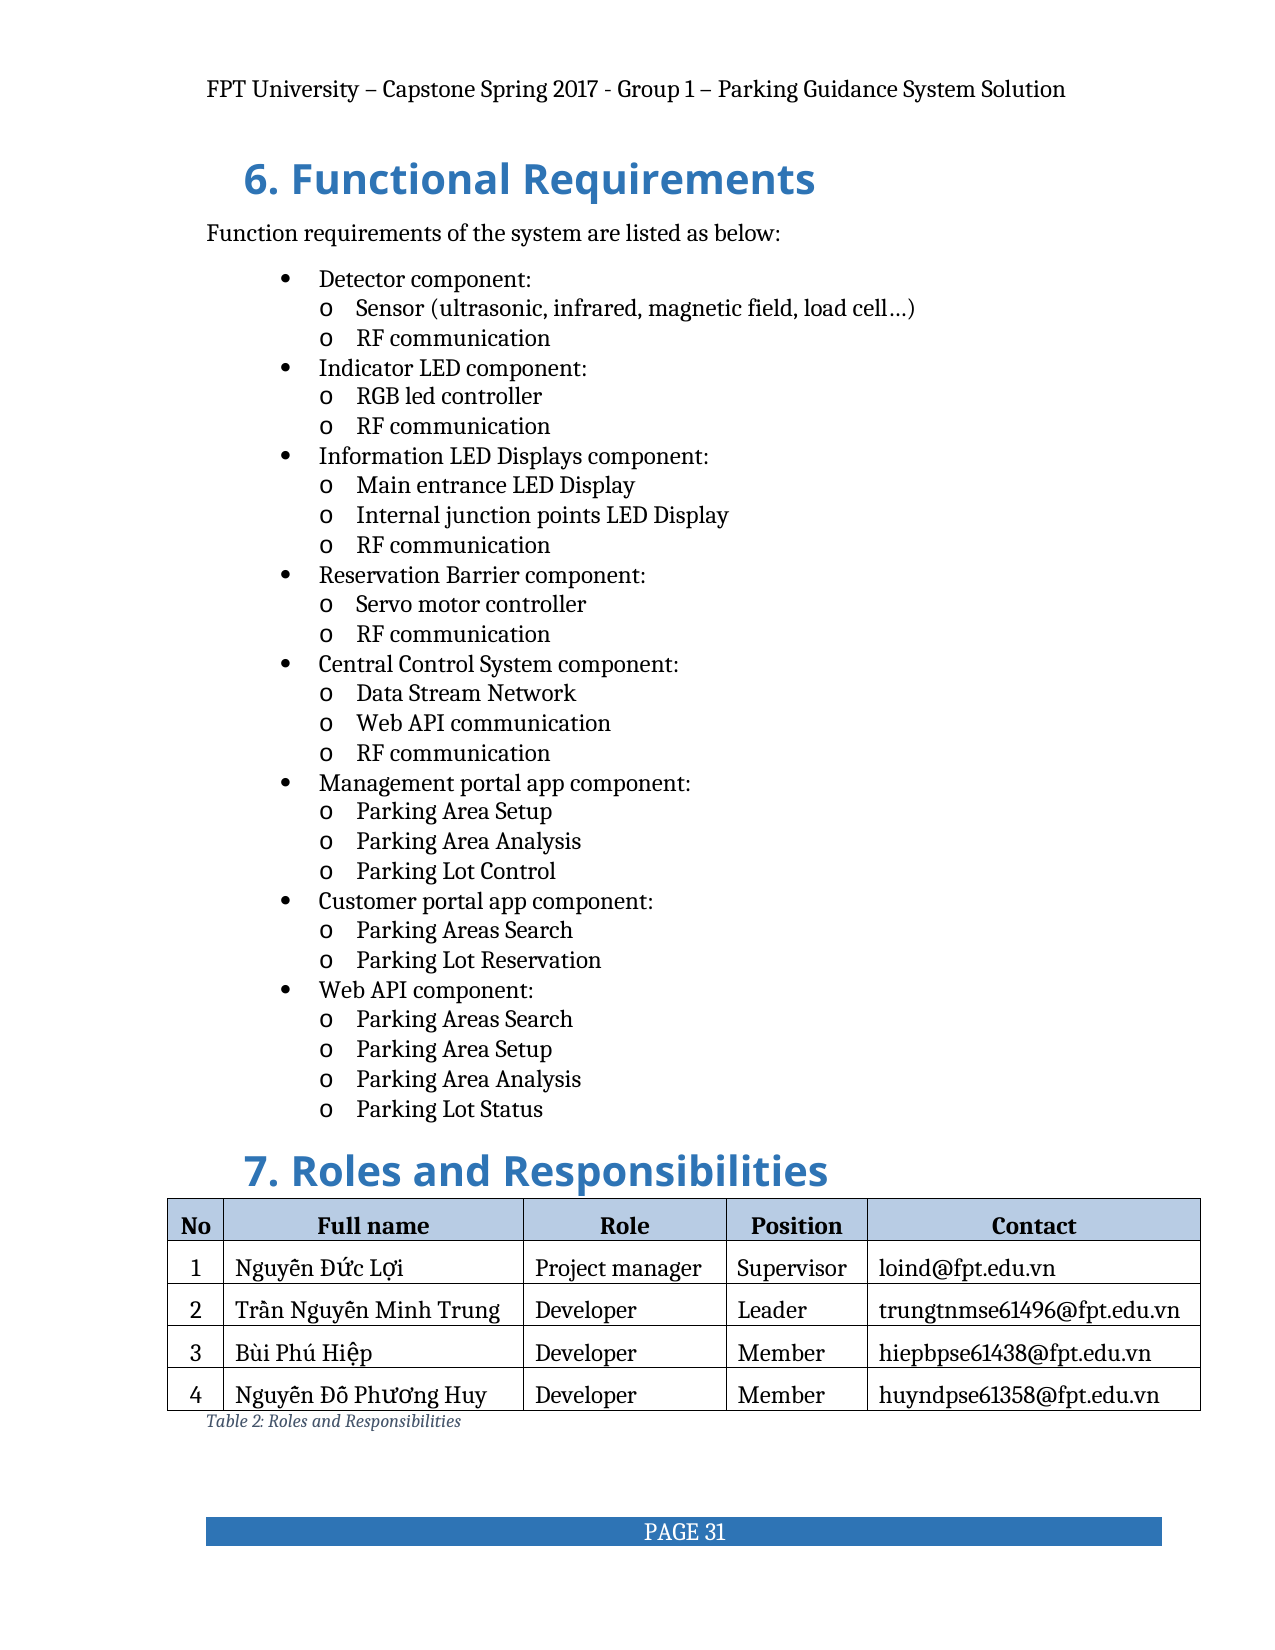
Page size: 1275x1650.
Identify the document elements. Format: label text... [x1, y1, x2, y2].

text Table : Roles and Responsibilities [206, 1411, 1162, 1432]
table_cell Supervisor [727, 1241, 867, 1283]
text Central Control System component: [281, 650, 1162, 678]
text Management portal app component: [281, 768, 1162, 797]
list RF communication [319, 738, 1162, 768]
table_cell Nguyễn Đỗ Phương Huy [224, 1368, 523, 1409]
text Customer portal app component: [281, 887, 1162, 916]
list Main entrance LED Display [319, 471, 1162, 501]
list Parking Areas Search [319, 1005, 1162, 1035]
subtitle Functional Requirements [206, 150, 1162, 207]
text Information LED Displays component: [281, 442, 1162, 471]
subtitle Roles and Responsibilities [206, 1141, 1162, 1198]
text Reservation Barrier component: [281, 561, 1162, 590]
table_cell Bùi Phú Hiệp [224, 1326, 523, 1367]
list Parking Area Analysis [319, 827, 1162, 857]
table_cell 1 [168, 1241, 223, 1283]
table_header Role [524, 1199, 726, 1240]
text Function requirements of the system are listed as below: [206, 219, 1162, 248]
table_cell Developer [524, 1326, 726, 1367]
table_cell Developer [524, 1284, 726, 1325]
list RF communication [319, 531, 1162, 561]
list Parking Areas Search [319, 916, 1162, 946]
list Parking Area Setup [319, 797, 1162, 827]
text Indicator LED component: [281, 353, 1162, 382]
table_header No [168, 1199, 223, 1240]
table_cell loind@fpt.edu.vn [868, 1241, 1200, 1283]
table_header Contact [868, 1199, 1200, 1240]
table_cell Trần Nguyễn Minh Trung [224, 1284, 523, 1325]
table_cell Member [727, 1326, 867, 1367]
list Parking Lot Reservation [319, 946, 1162, 976]
table_cell 3 [168, 1326, 223, 1367]
text Web API component: [281, 976, 1162, 1005]
list RGB led controller [319, 382, 1162, 412]
text Detector component: [281, 265, 1162, 293]
table_header Full name [224, 1199, 523, 1240]
list Data Stream Network [319, 678, 1162, 708]
list Parking Lot Control [319, 857, 1162, 887]
list Internal junction points LED Display [319, 501, 1162, 531]
table_cell Leader [727, 1284, 867, 1325]
list Parking Lot Status [319, 1095, 1162, 1125]
table_cell huyndpse61358@fpt.edu.vn [868, 1368, 1200, 1409]
table_cell trungtnmse61496@fpt.edu.vn [868, 1284, 1200, 1325]
table_cell Nguyễn Đức Lợi [224, 1241, 523, 1283]
table_header Position [727, 1199, 867, 1240]
list Sensor (ultrasonic, infrared, magnetic field, load cell…) [319, 293, 1162, 323]
list RF communication [319, 620, 1162, 650]
list RF communication [319, 412, 1162, 442]
table_cell Project manager [524, 1241, 726, 1283]
table_cell hiepbpse61438@fpt.edu.vn [868, 1326, 1200, 1367]
list Parking Area Setup [319, 1035, 1162, 1065]
list Servo motor controller [319, 590, 1162, 620]
table_cell 2 [168, 1284, 223, 1325]
table_cell 4 [168, 1368, 223, 1409]
table_cell Developer [524, 1368, 726, 1409]
list Web API communication [319, 708, 1162, 738]
list Parking Area Analysis [319, 1065, 1162, 1095]
list RF communication [319, 323, 1162, 353]
table_cell Member [727, 1368, 867, 1409]
